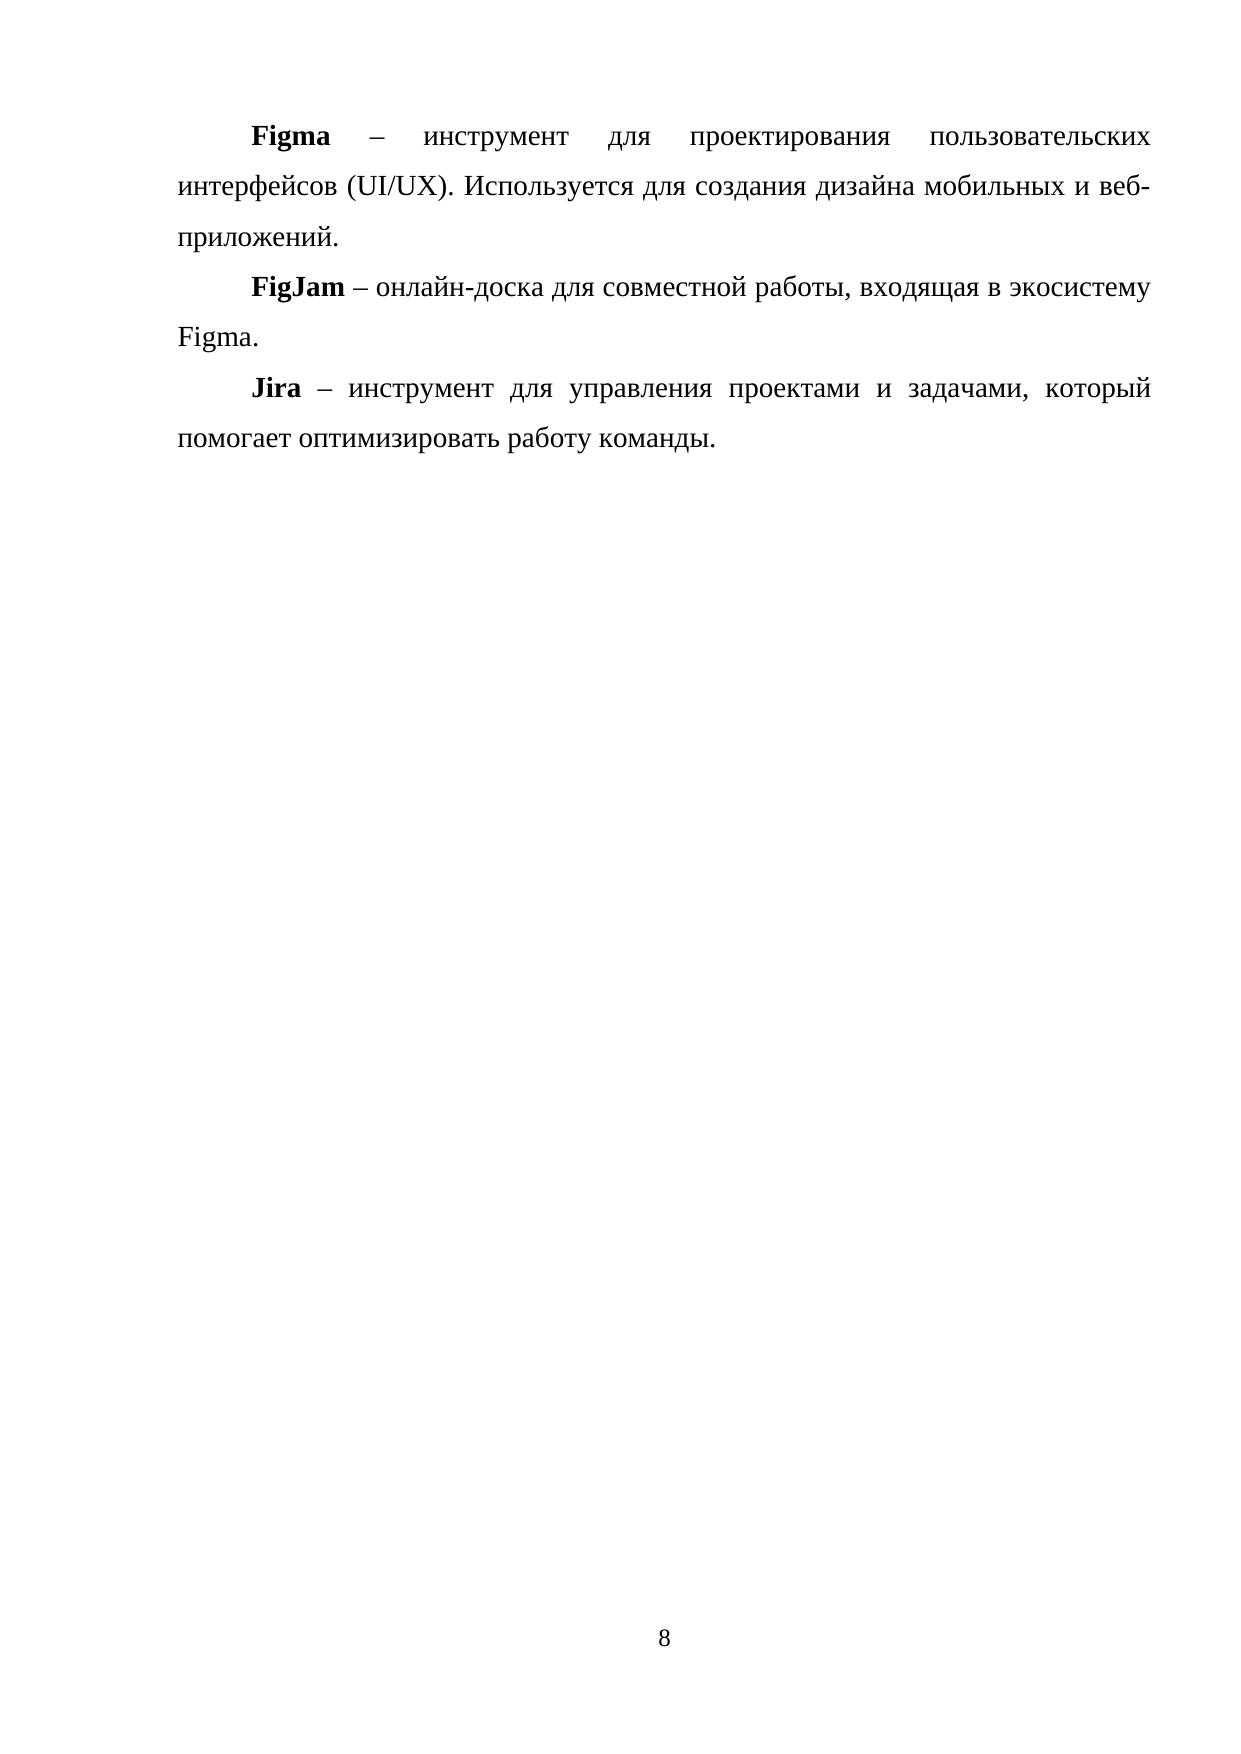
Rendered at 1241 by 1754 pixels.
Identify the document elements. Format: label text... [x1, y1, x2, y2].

text Figma – инструмент для проектирования пользовательских интерфейсов (UI/UX). Используется для создания дизайна мобильных и веб-приложений. [177, 118, 1152, 252]
text Jira – инструмент для управления проектами и задачами, который помогает оптимизировать работу команды. [177, 370, 1152, 453]
text FigJam – онлайн-доска для совместной работы, входящая в экосистему Figma. [177, 269, 1152, 353]
